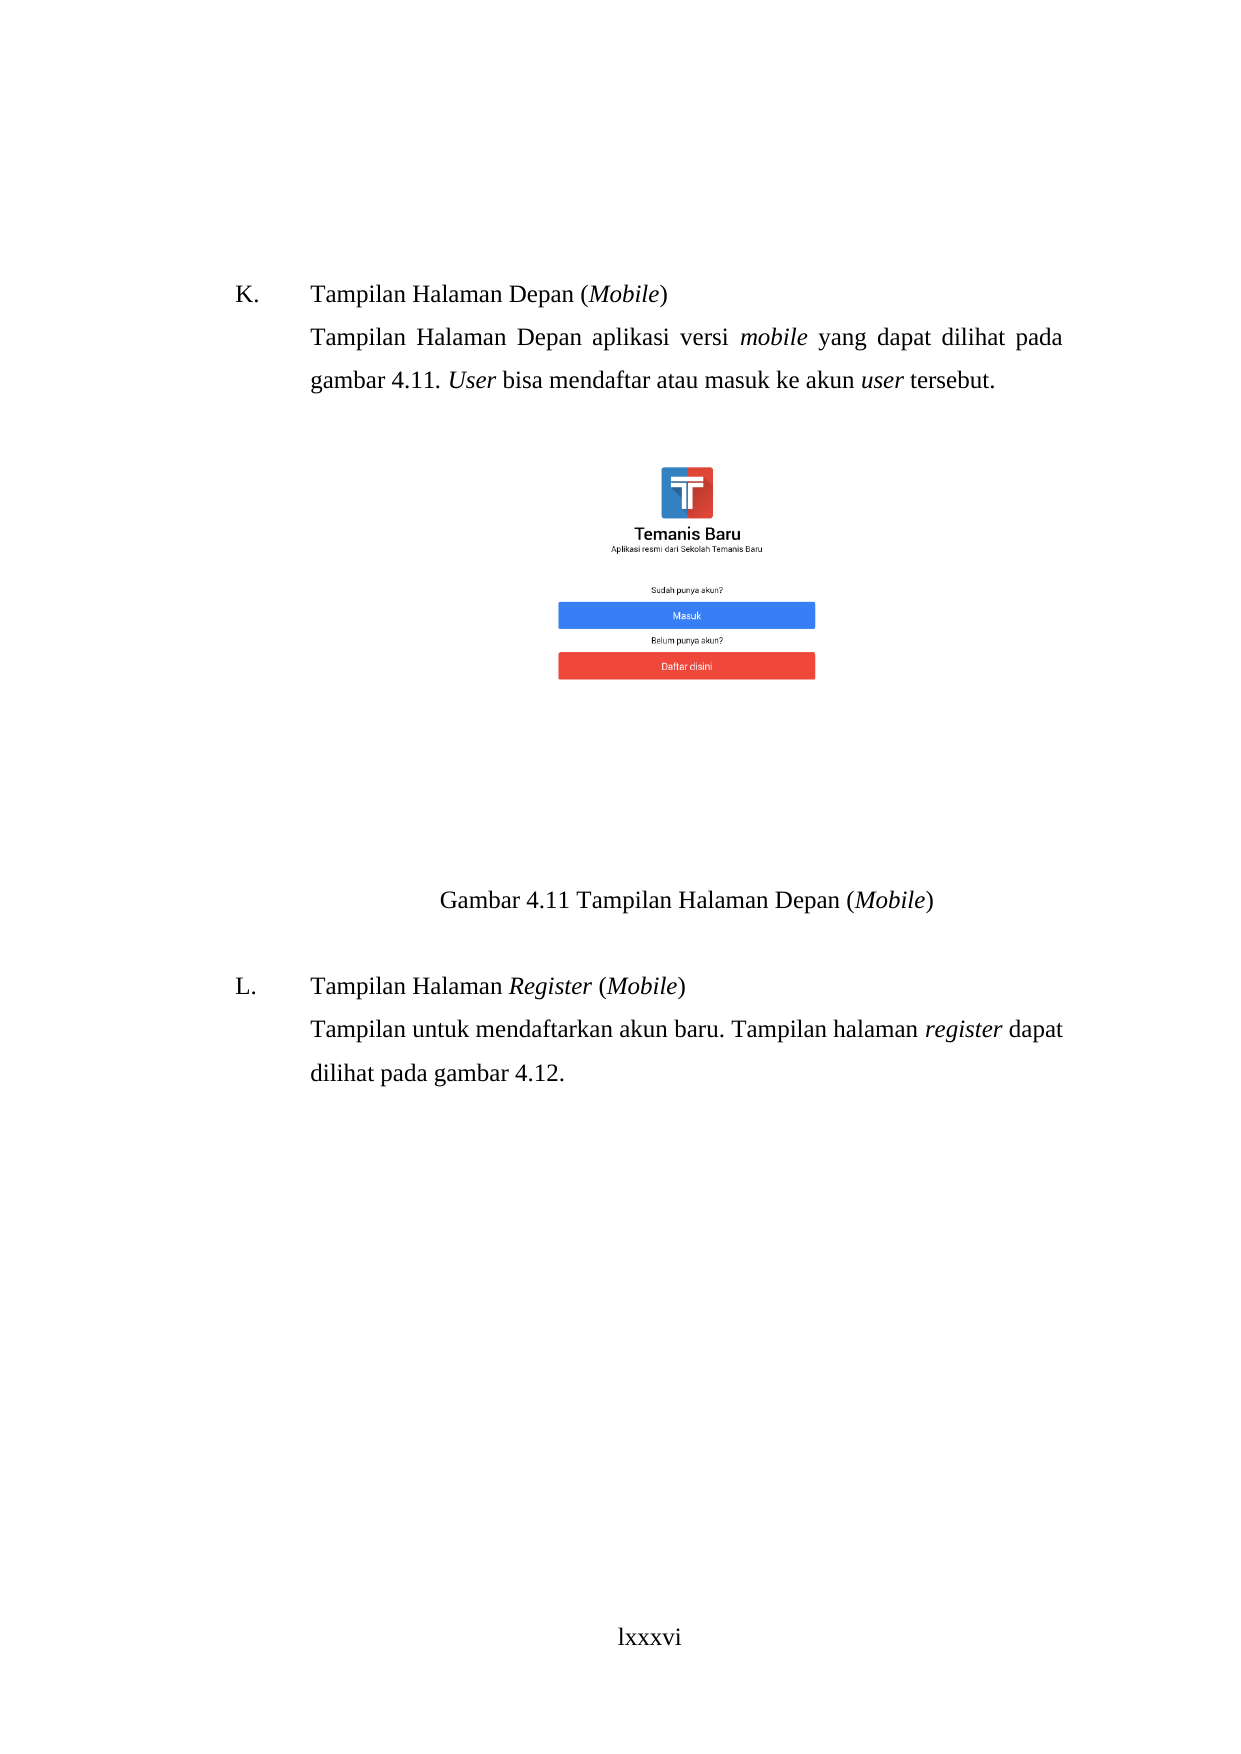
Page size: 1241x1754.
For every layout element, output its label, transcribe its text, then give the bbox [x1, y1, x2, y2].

list Gambar 4.11 Tampilan Halaman Depan (Mobile) [310, 885, 1063, 914]
list Tampilan Halaman Register (Mobile) [235, 971, 1063, 1000]
list Tampilan untuk mendaftarkan akun baru. Tampilan halaman register dapat dilihat pada gambar 4.12. [310, 1014, 1063, 1086]
picture [552, 408, 821, 872]
list Tampilan Halaman Depan aplikasi versi mobile yang dapat dilihat pada gambar 4.11. User bisa mendaftar atau masuk ke akun user tersebut. [310, 322, 1063, 394]
list Tampilan Halaman Depan (Mobile) [235, 279, 1063, 308]
